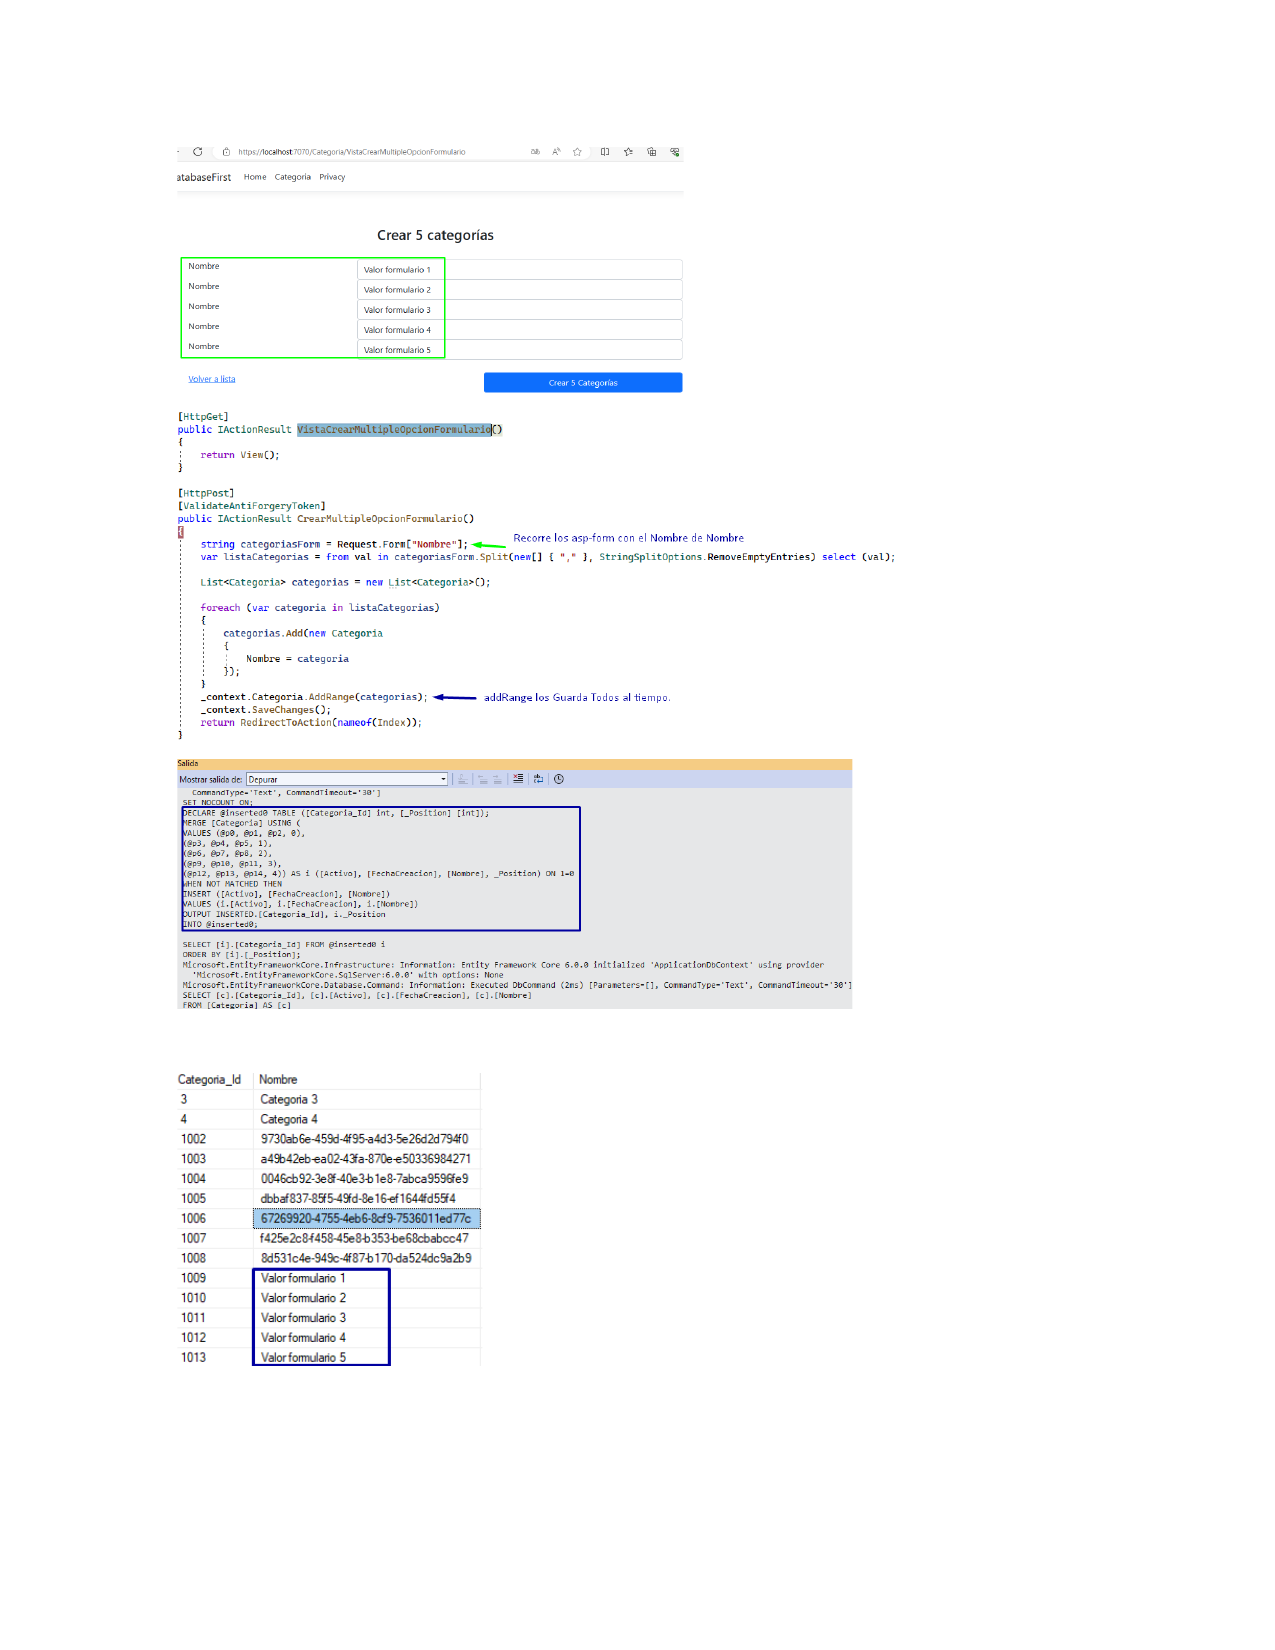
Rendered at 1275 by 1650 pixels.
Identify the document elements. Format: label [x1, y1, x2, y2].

picture [177, 411, 901, 741]
picture [177, 759, 853, 1009]
picture [177, 1073, 483, 1366]
picture [177, 147, 684, 393]
